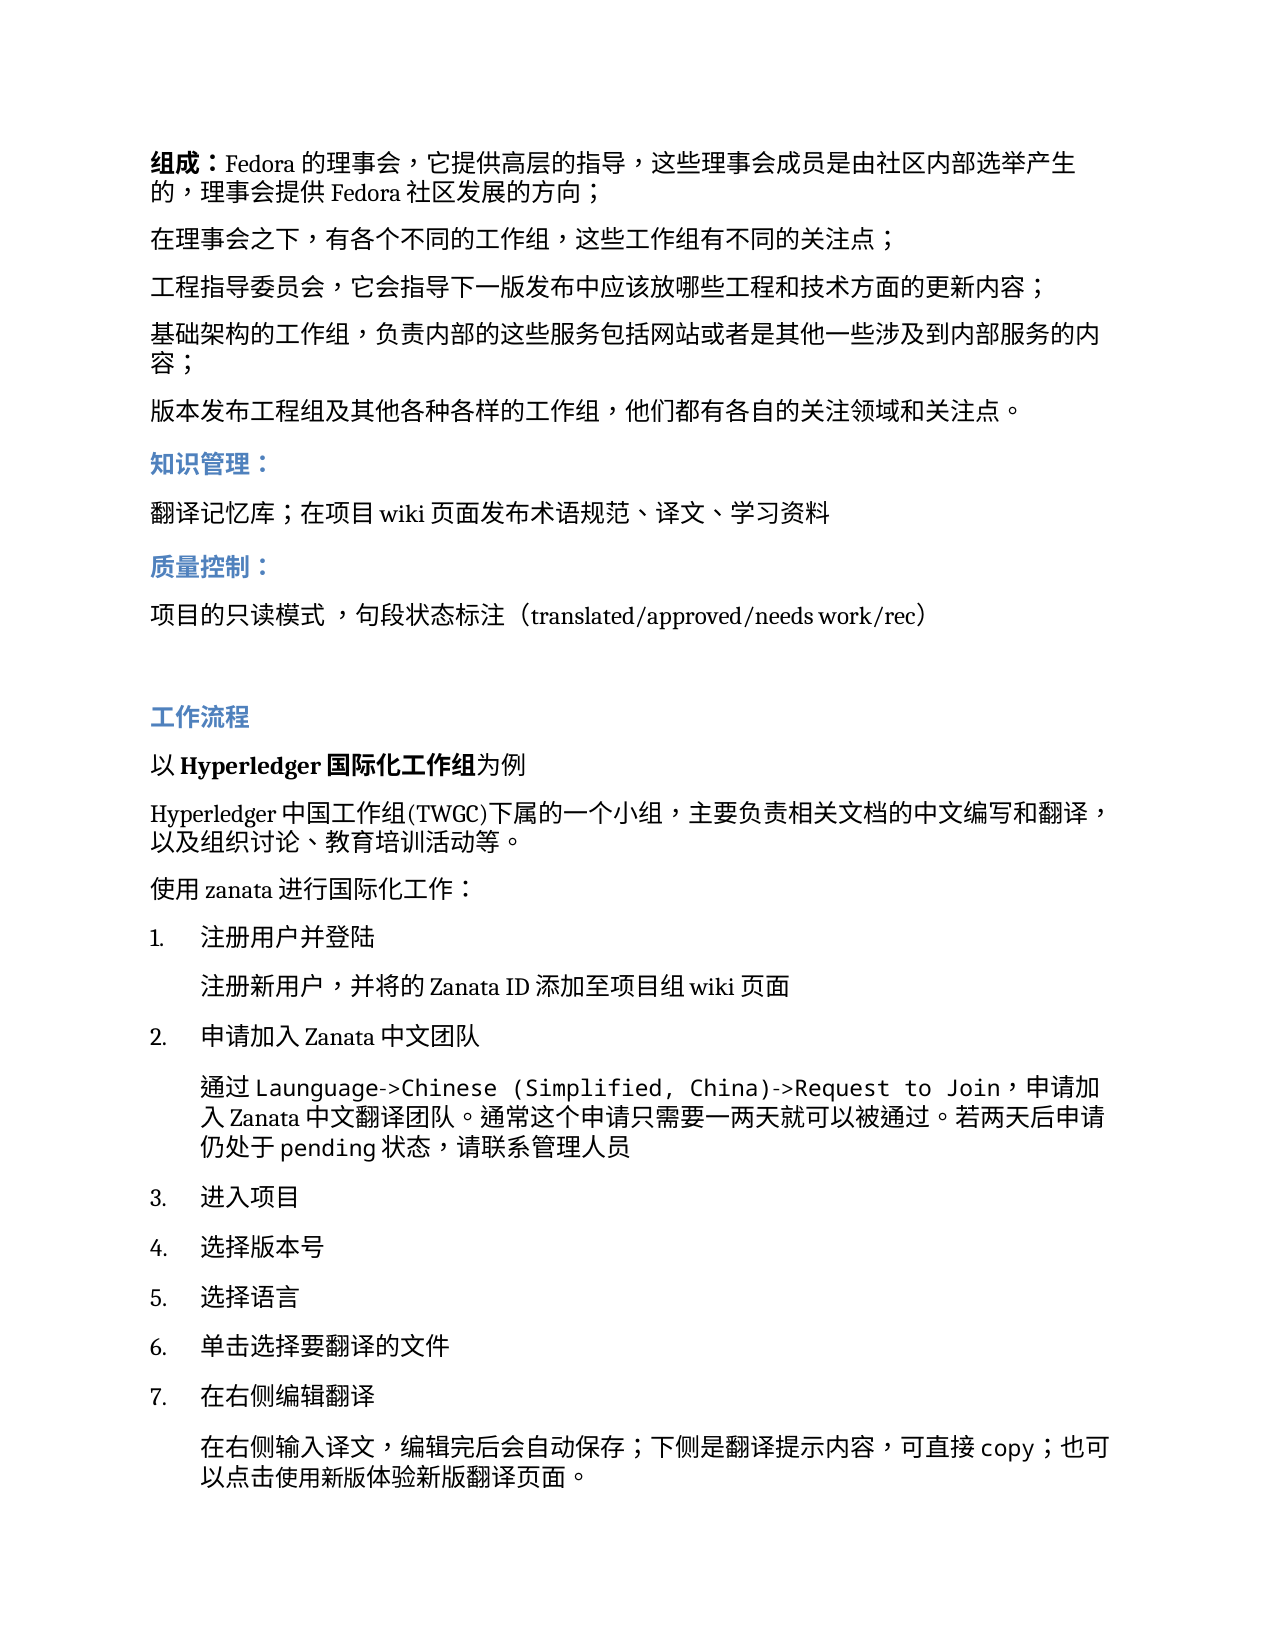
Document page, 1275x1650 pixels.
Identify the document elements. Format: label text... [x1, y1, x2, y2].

list 通过Launguage->Chinese (Simplified, China)->Request to Join，申请加入Zanata中文翻译团队。通常这个申请只需要一两天就可以被通过。若两天后申请仍处于pending状态，请联系管理人员 [150, 1072, 1125, 1163]
text 以Hyperledger国际化工作组为例 [150, 752, 1125, 781]
list 单击选择要翻译的文件 [150, 1333, 1125, 1362]
text 使用zanata进行国际化工作： [150, 876, 1125, 905]
subtitle 质量控制： [150, 549, 1125, 583]
subtitle 工作流程 [150, 699, 1125, 733]
list 选择版本号 [150, 1234, 1125, 1263]
list 在右侧编辑翻译 [150, 1383, 1125, 1411]
text Hyperledger中国工作组(TWGC)下属的一个小组，主要负责相关文档的中文编写和翻译，以及组织讨论、教育培训活动等。 [150, 800, 1125, 857]
text 工程指导委员会，它会指导下一版发布中应该放哪些工程和技术方面的更新内容； [150, 274, 1125, 302]
text 组成：Fedora 的理事会，它提供高层的指导，这些理事会成员是由社区内部选举产生的，理事会提供 Fedora 社区发展的方向； [150, 150, 1125, 207]
list 注册用户并登陆 [150, 923, 1125, 952]
subtitle 知识管理： [150, 447, 1125, 481]
list 申请加入Zanata中文团队 [150, 1023, 1125, 1051]
text 项目的只读模式 ，句段状态标注（translated/approved/needs work/rec） [150, 602, 1125, 631]
text 在理事会之下，有各个不同的工作组，这些工作组有不同的关注点； [150, 226, 1125, 255]
list 注册新用户，并将的Zanata ID添加至项目组wiki页面 [150, 973, 1125, 1002]
text 基础架构的工作组，负责内部的这些服务包括网站或者是其他一些涉及到内部服务的内容； [150, 321, 1125, 379]
text 翻译记忆库；在项目wiki页面发布术语规范、译文、学习资料 [150, 500, 1125, 529]
text 版本发布工程组及其他各种各样的工作组，他们都有各自的关注领域和关注点。 [150, 397, 1125, 426]
list 在右侧输入译文，编辑完后会自动保存；下侧是翻译提示内容，可直接copy；也可以点击使用新版体验新版翻译页面。 [150, 1432, 1125, 1492]
list 进入项目 [150, 1184, 1125, 1213]
list 选择语言 [150, 1283, 1125, 1312]
